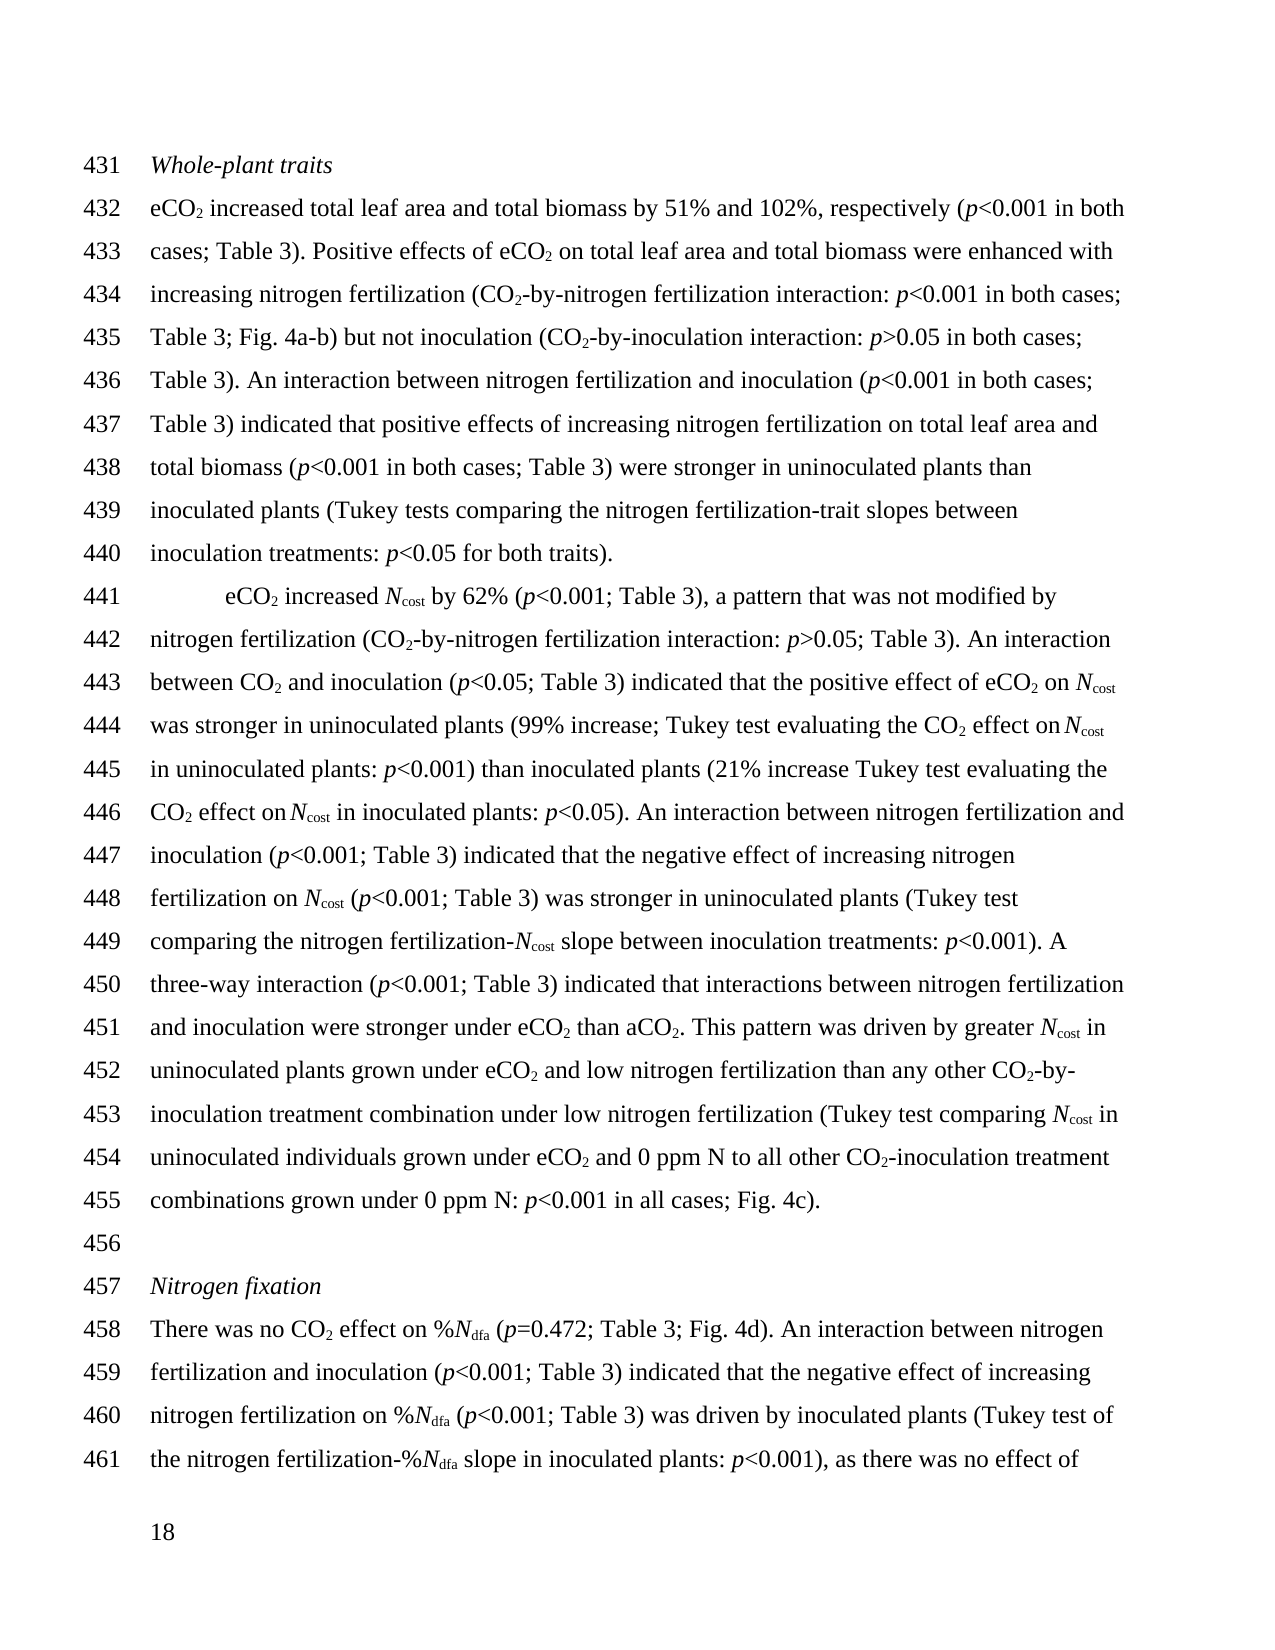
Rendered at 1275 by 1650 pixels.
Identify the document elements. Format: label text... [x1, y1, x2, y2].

text eCO2 increased total leaf area and total biomass by 51% and 102%, respectively (p<0.001 in both cases; Table 3). Positive effects of eCO2 on total leaf area and total biomass were enhanced with increasing nitrogen fertilization (CO2-by-nitrogen fertilization interaction: p<0.001 in both cases; Table 3; Fig. 4a-b) but not inoculation (CO2-by-inoculation interaction: p>0.05 in both cases; Table 3). An interaction between nitrogen fertilization and inoculation (p<0.001 in both cases; Table 3) indicated that positive effects of increasing nitrogen fertilization on total leaf area and total biomass (p<0.001 in both cases; Table 3) were stronger in uninoculated plants than inoculated plants (Tukey tests comparing the nitrogen fertilization-trait slopes between inoculation treatments: p<0.05 for both traits). [150, 193, 1125, 567]
text eCO2 increased Ncost by 62% (p<0.001; Table 3), a pattern that was not modified by nitrogen fertilization (CO2-by-nitrogen fertilization interaction: p>0.05; Table 3). An interaction between CO2 and inoculation (p<0.05; Table 3) indicated that the positive effect of eCO2 on Ncost was stronger in uninoculated plants (99% increase; Tukey test evaluating the CO2 effect on Ncost in uninoculated plants: p<0.001) than inoculated plants (21% increase Tukey test evaluating the CO2 effect on Ncost in inoculated plants: p<0.05). An interaction between nitrogen fertilization and inoculation (p<0.001; Table 3) indicated that the negative effect of increasing nitrogen fertilization on Ncost (p<0.001; Table 3) was stronger in uninoculated plants (Tukey test comparing the nitrogen fertilization-Ncost slope between inoculation treatments: p<0.001). A three-way interaction (p<0.001; Table 3) indicated that interactions between nitrogen fertilization and inoculation were stronger under eCO2 than aCO2. This pattern was driven by greater Ncost in uninoculated plants grown under eCO2 and low nitrogen fertilization than any other CO2-by-inoculation treatment combination under low nitrogen fertilization (Tukey test comparing Ncost in uninoculated individuals grown under eCO2 and 0 ppm N to all other CO2-inoculation treatment combinations grown under 0 ppm N: p<0.001 in all cases; Fig. 4c). [150, 581, 1125, 1214]
text Whole-plant traits [150, 150, 1125, 179]
text Nitrogen fixation [150, 1271, 1125, 1300]
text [150, 1314, 1125, 1472]
